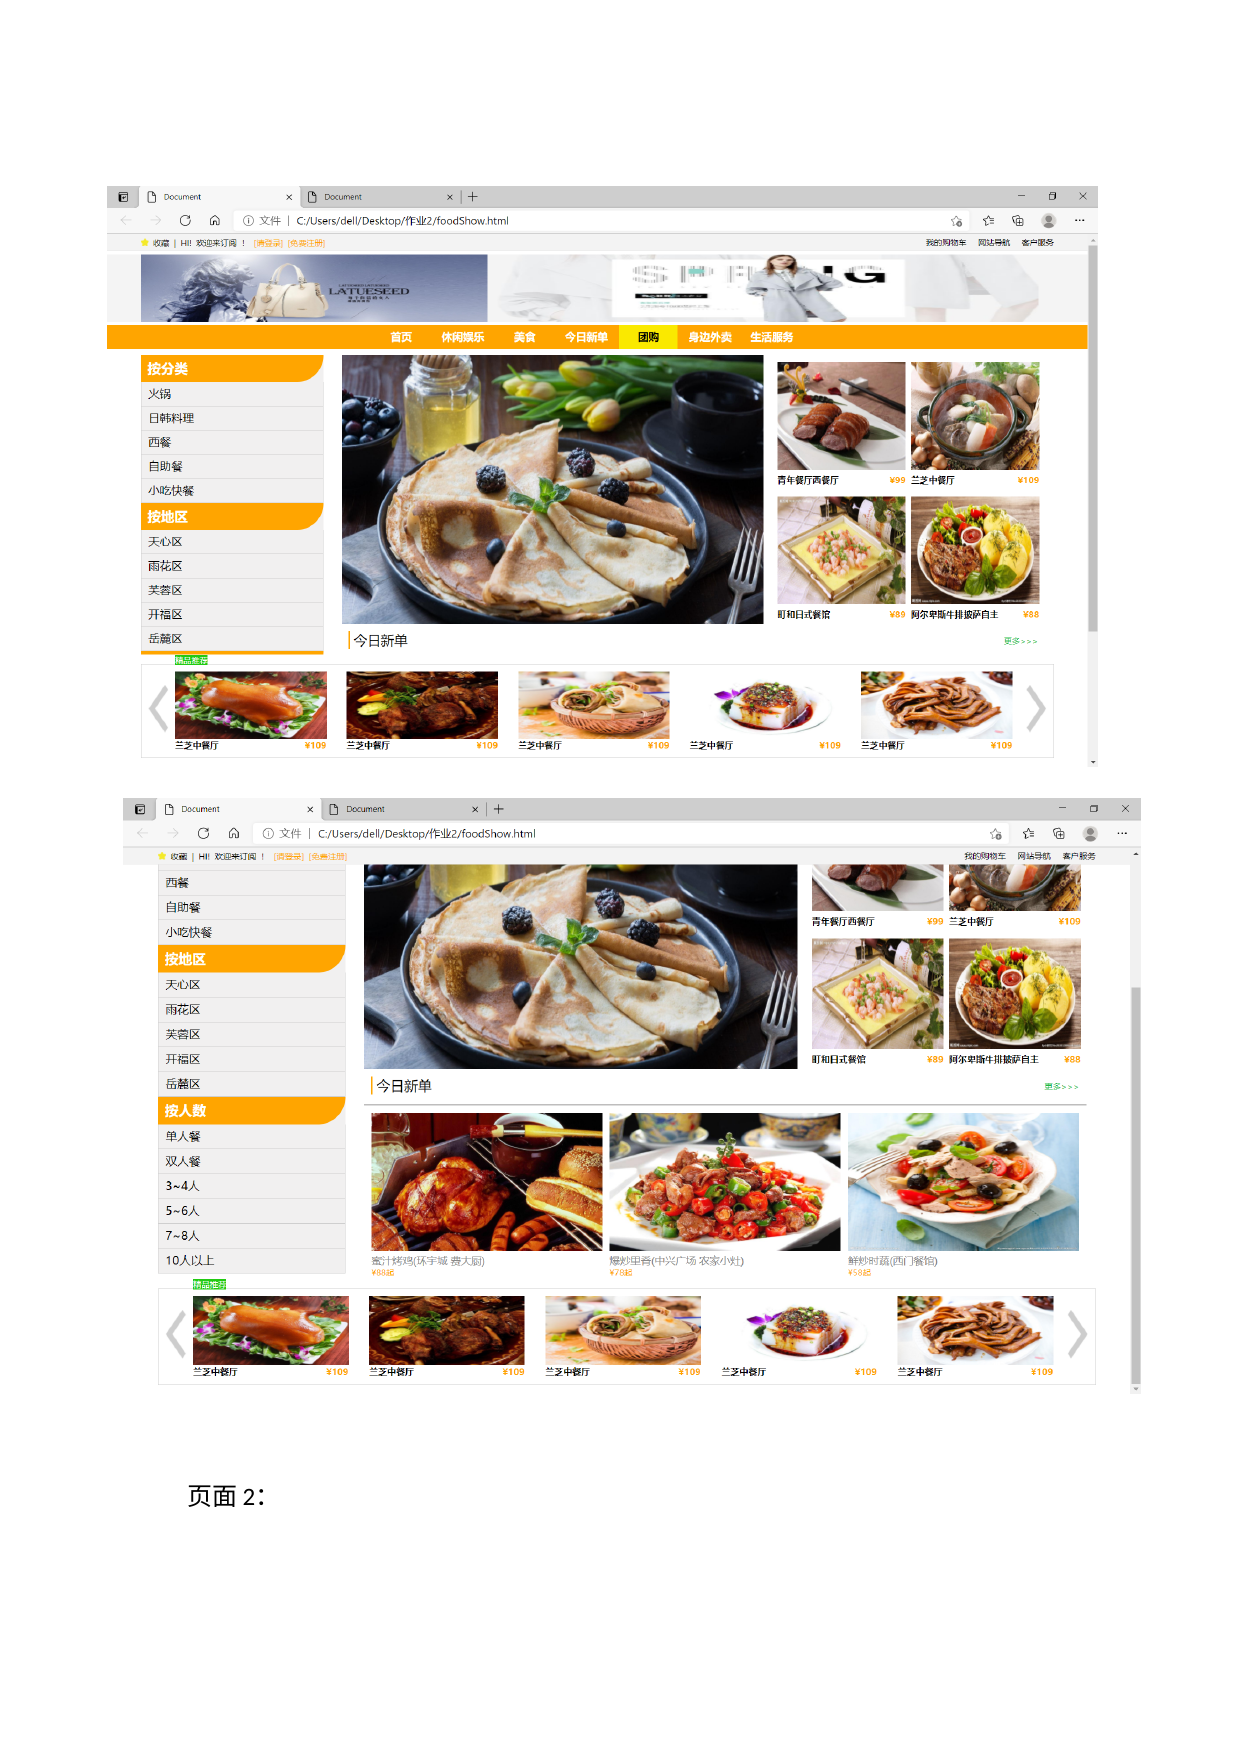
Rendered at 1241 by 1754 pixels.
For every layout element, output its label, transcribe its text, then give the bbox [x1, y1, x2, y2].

picture [107, 186, 1098, 767]
picture [123, 798, 1141, 1394]
text 页面2： [187, 1462, 1053, 1527]
